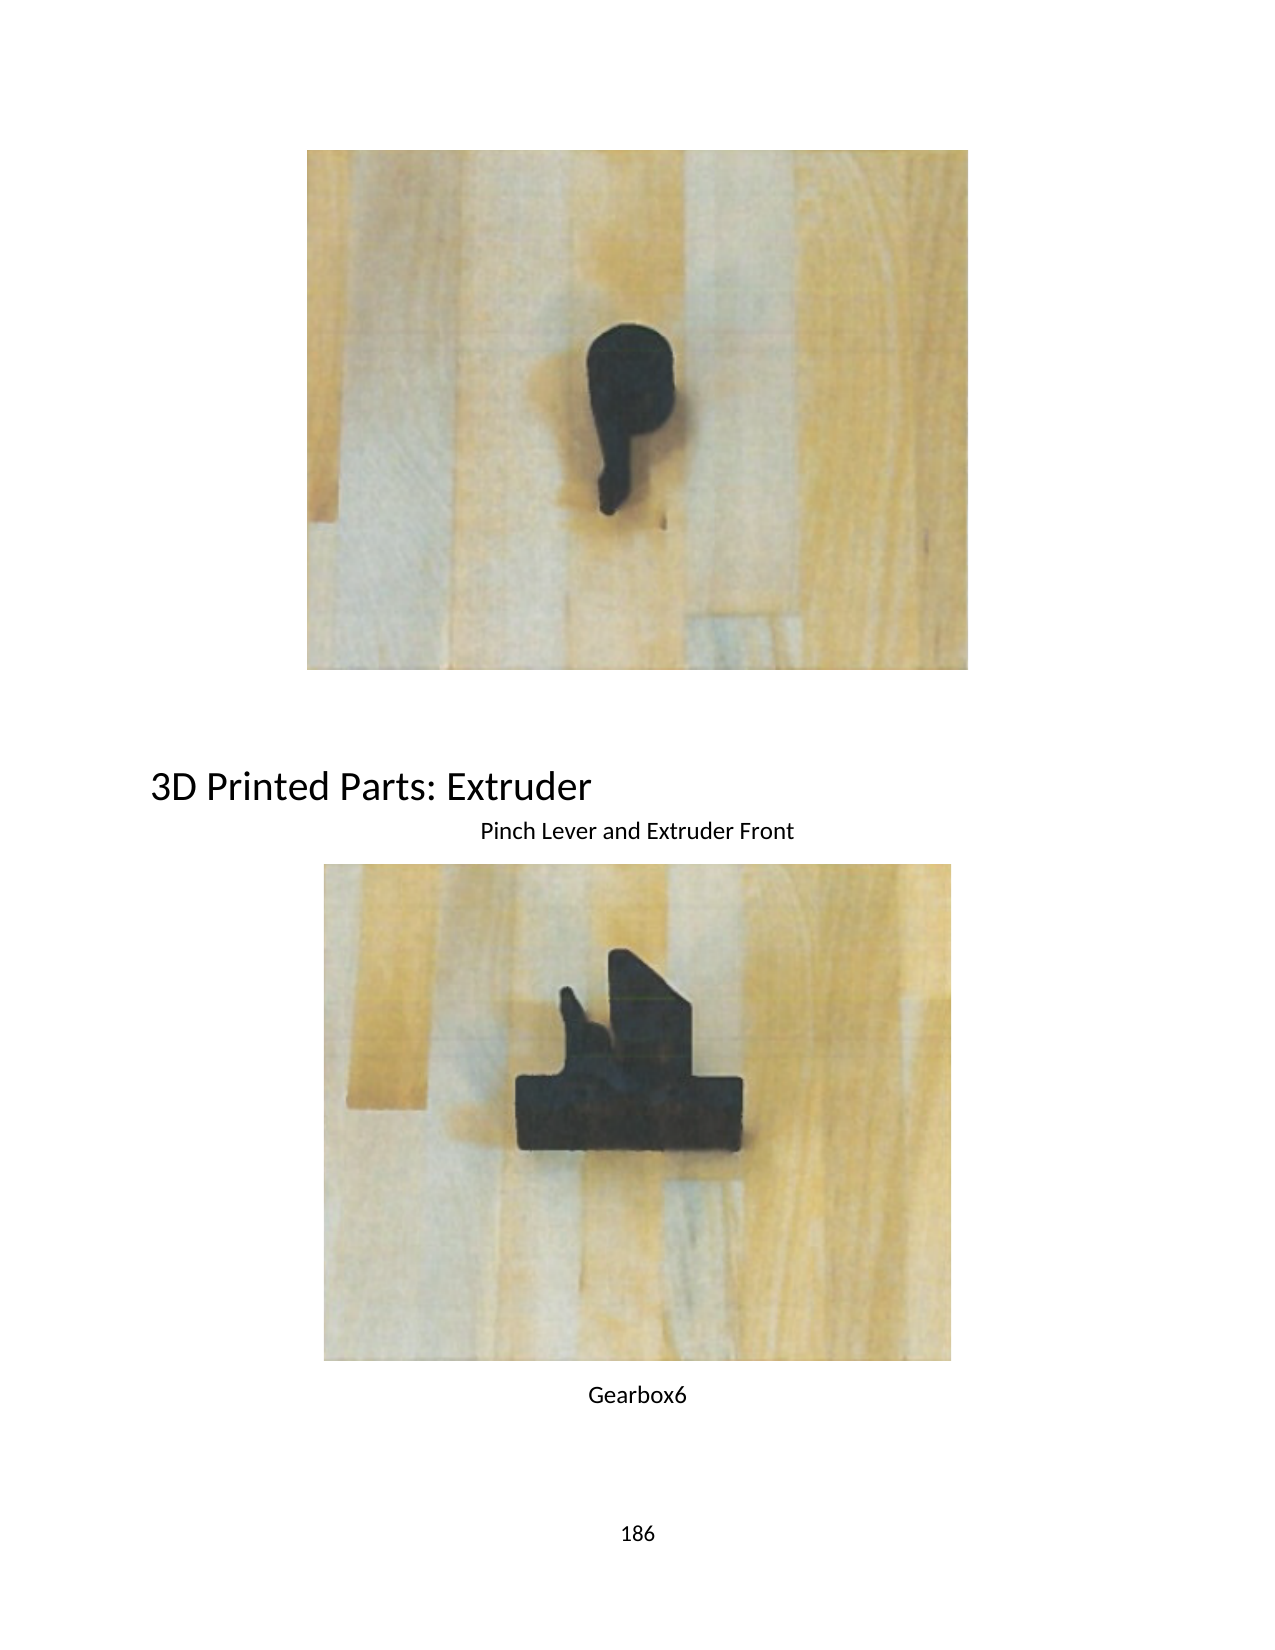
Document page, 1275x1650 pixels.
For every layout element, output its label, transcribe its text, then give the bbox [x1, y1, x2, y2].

text Pinch Lever and Extruder Front [150, 815, 1125, 846]
picture [307, 150, 969, 670]
text Gearbox6 [150, 1379, 1125, 1410]
picture [323, 864, 952, 1361]
text 3D Printed Parts: Extruder [150, 760, 1125, 811]
